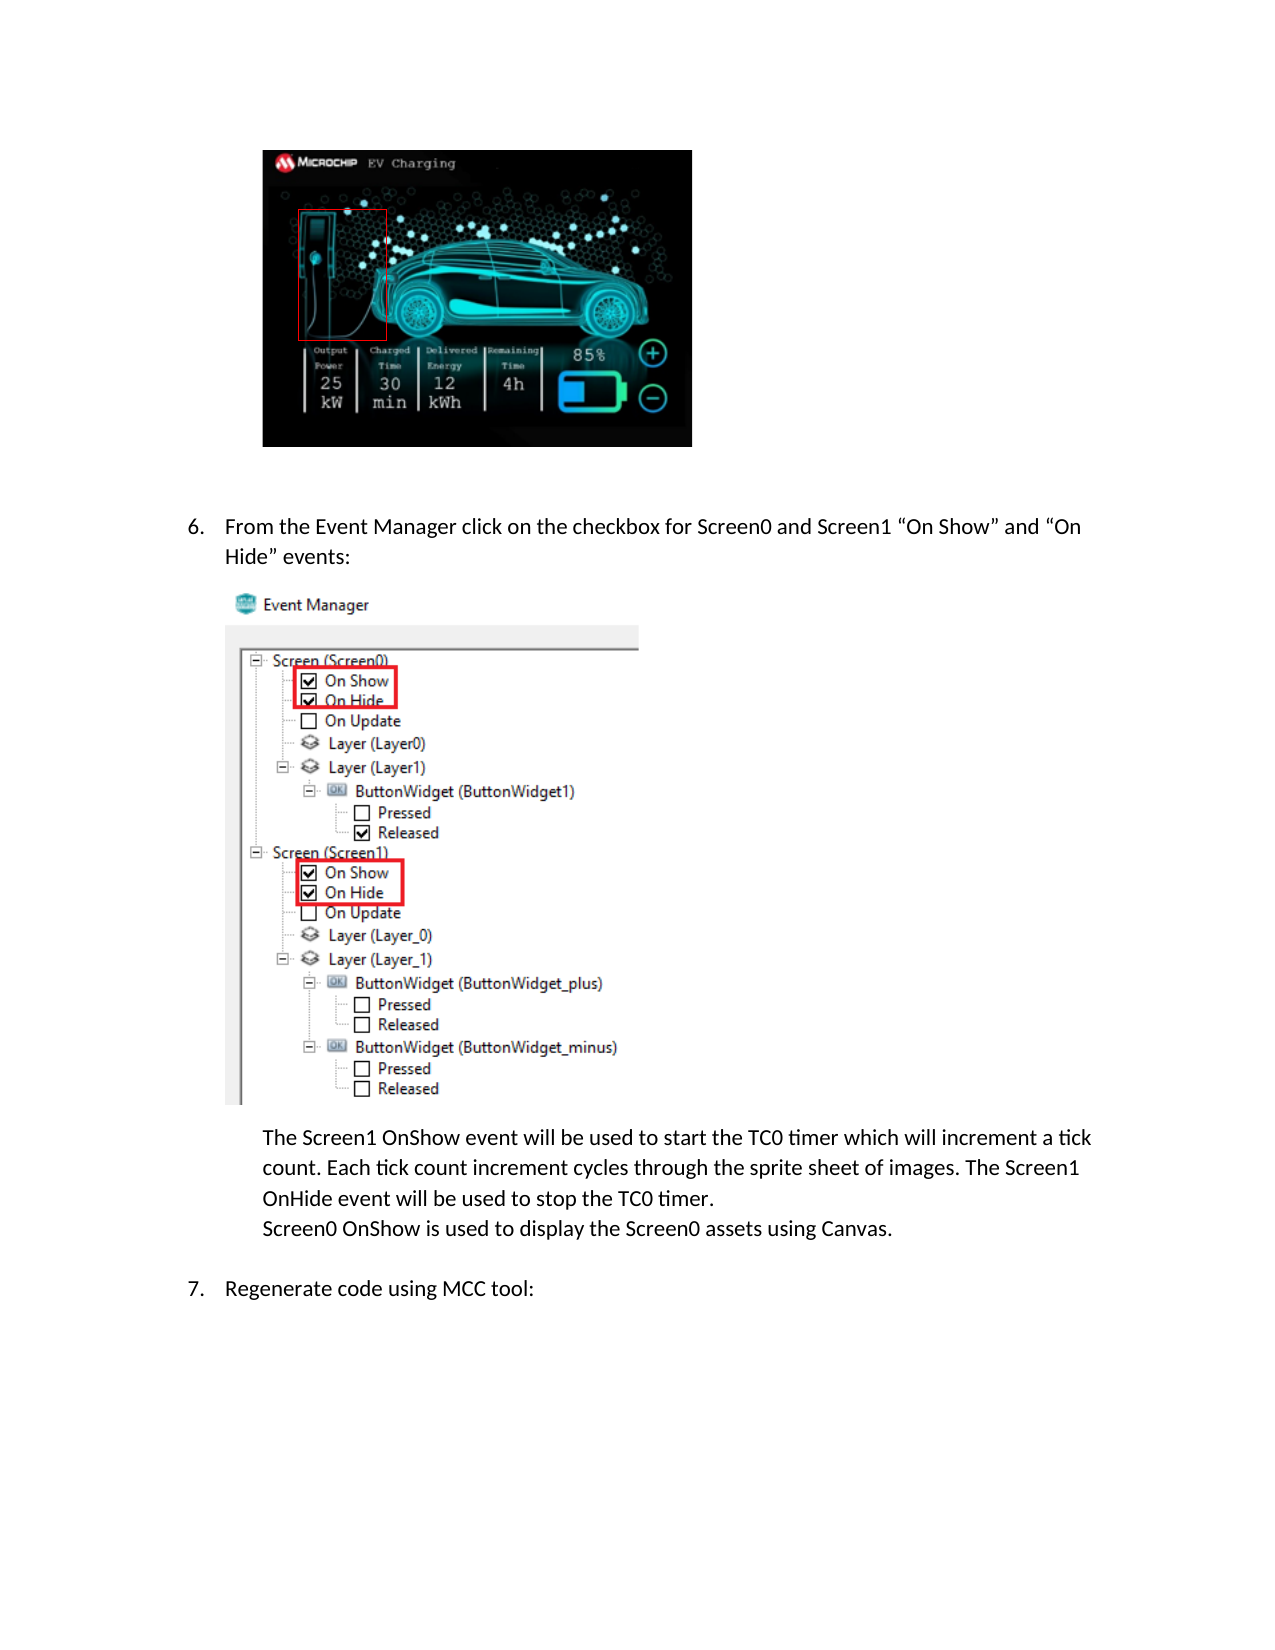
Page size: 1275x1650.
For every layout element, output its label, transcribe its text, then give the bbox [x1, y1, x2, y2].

list Screen0 OnShow is used to display the Screen0 assets using Canvas. [262, 1214, 1125, 1242]
list Regenerate code using MCC tool: [187, 1274, 1125, 1302]
picture [262, 150, 693, 447]
list The Screen1 OnShow event will be used to start the TC0 timer which will increment a tick count. Each tick count increment cycles through the sprite sheet of images. The Screen1 OnHide event will be used to stop the TC0 timer. [262, 1123, 1125, 1212]
picture [225, 588, 639, 1105]
list From the Event Manager click on the checkbox for Screen0 and Screen1 “On Show” and “On Hide” events: [187, 512, 1125, 570]
